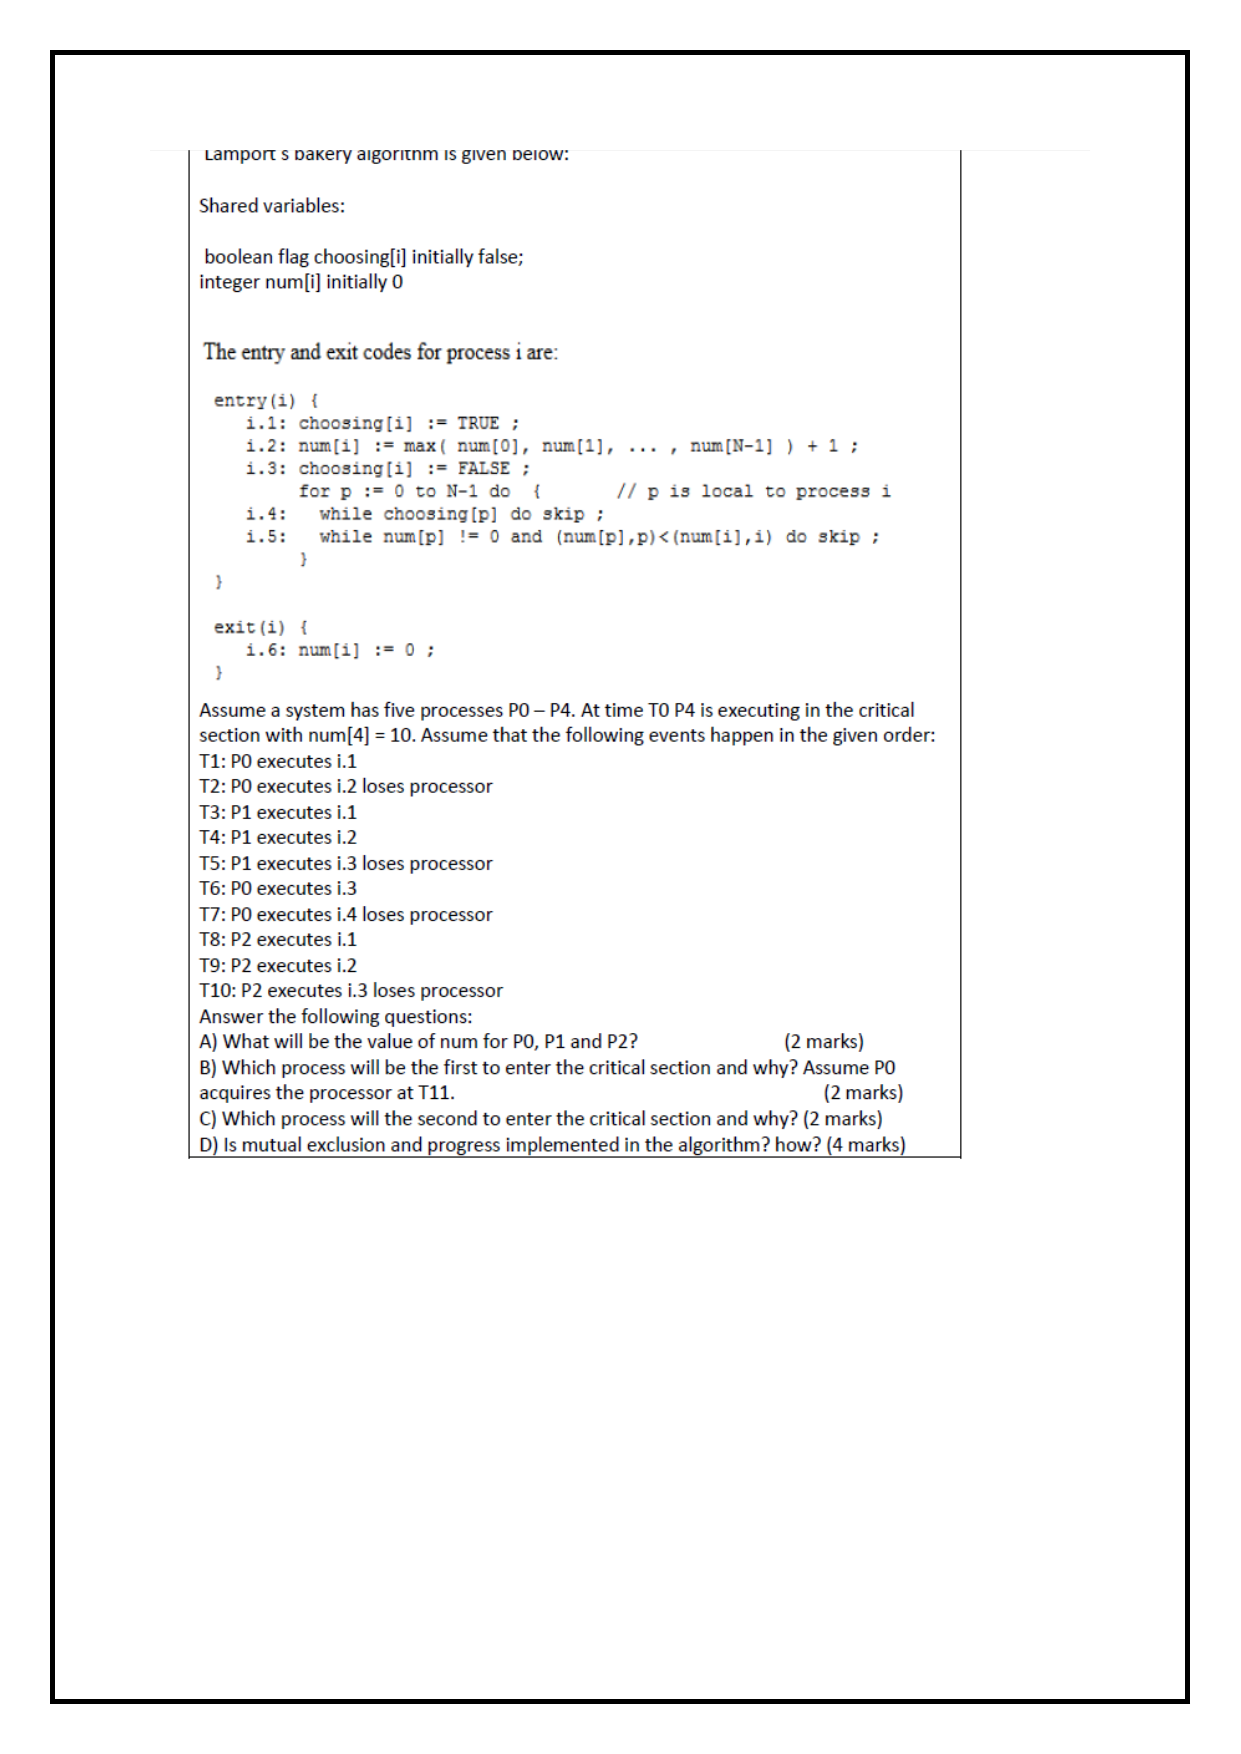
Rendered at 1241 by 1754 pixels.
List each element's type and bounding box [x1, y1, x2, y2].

picture [150, 150, 1091, 1169]
